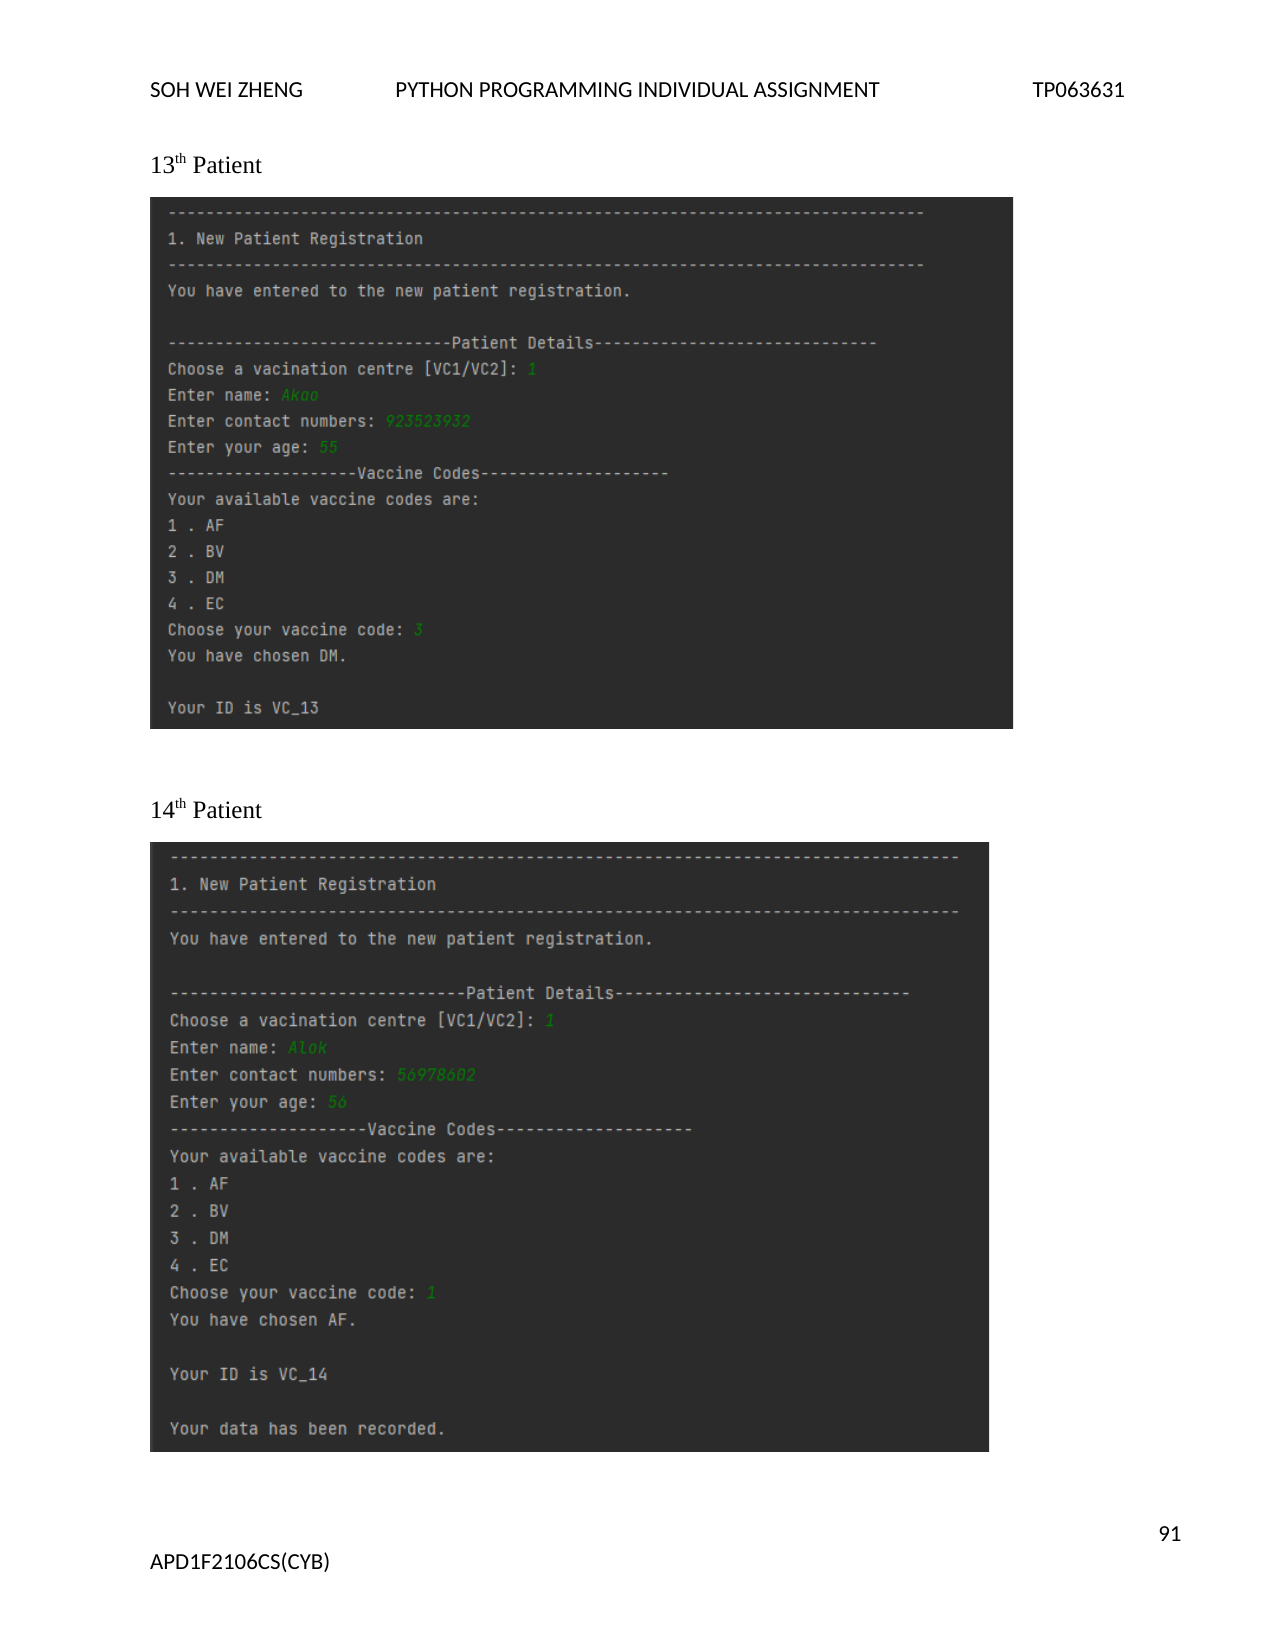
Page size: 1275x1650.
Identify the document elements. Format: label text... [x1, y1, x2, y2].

picture [150, 197, 1014, 729]
text 14th Patient [150, 795, 1181, 824]
text 13th Patient [150, 150, 1181, 179]
picture [150, 842, 990, 1452]
